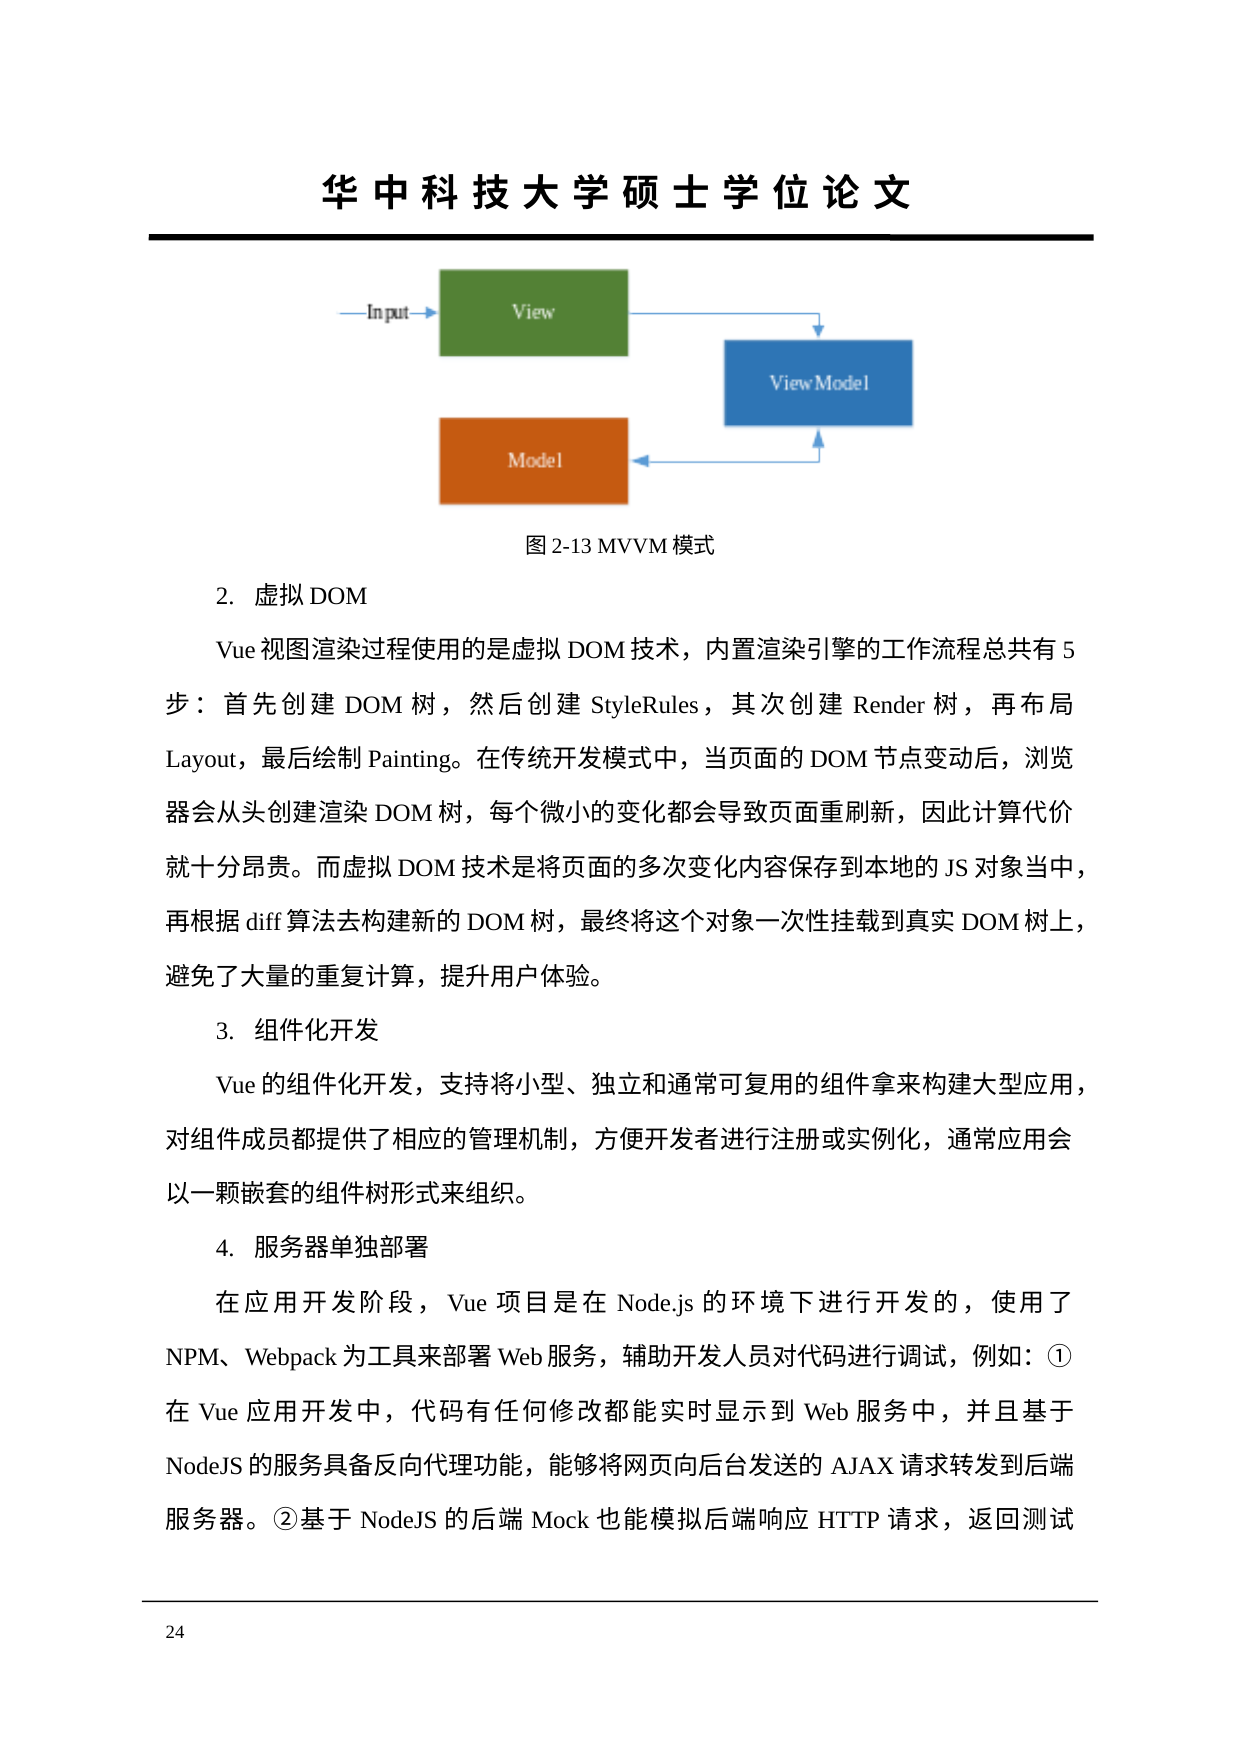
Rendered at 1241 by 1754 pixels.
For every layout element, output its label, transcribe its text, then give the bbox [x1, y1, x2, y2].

list 组件化开发 [216, 1010, 1075, 1047]
list 服务器单独部署 [216, 1228, 1075, 1264]
list 虚拟DOM [216, 575, 1075, 612]
text Vue视图渲染过程使用的是虚拟DOM技术，内置渲染引擎的工作流程总共有5步：首先创建DOM树，然后创建StyleRules，其次创建Render树，再布局Layout，最后绘制Painting。在传统开发模式中，当页面的DOM节点变动后，浏览器会从头创建渲染DOM树，每个微小的变化都会导致页面重刷新，因此计算代价就十分昂贵。而虚拟DOM技术是将页面的多次变化内容保存到本地的JS对象当中，再根据diff算法去构建新的DOM树，最终将这个对象一次性挂载到真实DOM树上，避免了大量的重复计算，提升用户体验。 [165, 630, 1075, 992]
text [165, 1282, 1075, 1536]
text Vue的组件化开发，支持将小型、独立和通常可复用的组件拿来构建大型应用，对组件成员都提供了相应的管理机制，方便开发者进行注册或实例化，通常应用会以一颗嵌套的组件树形式来组织。 [165, 1065, 1075, 1210]
